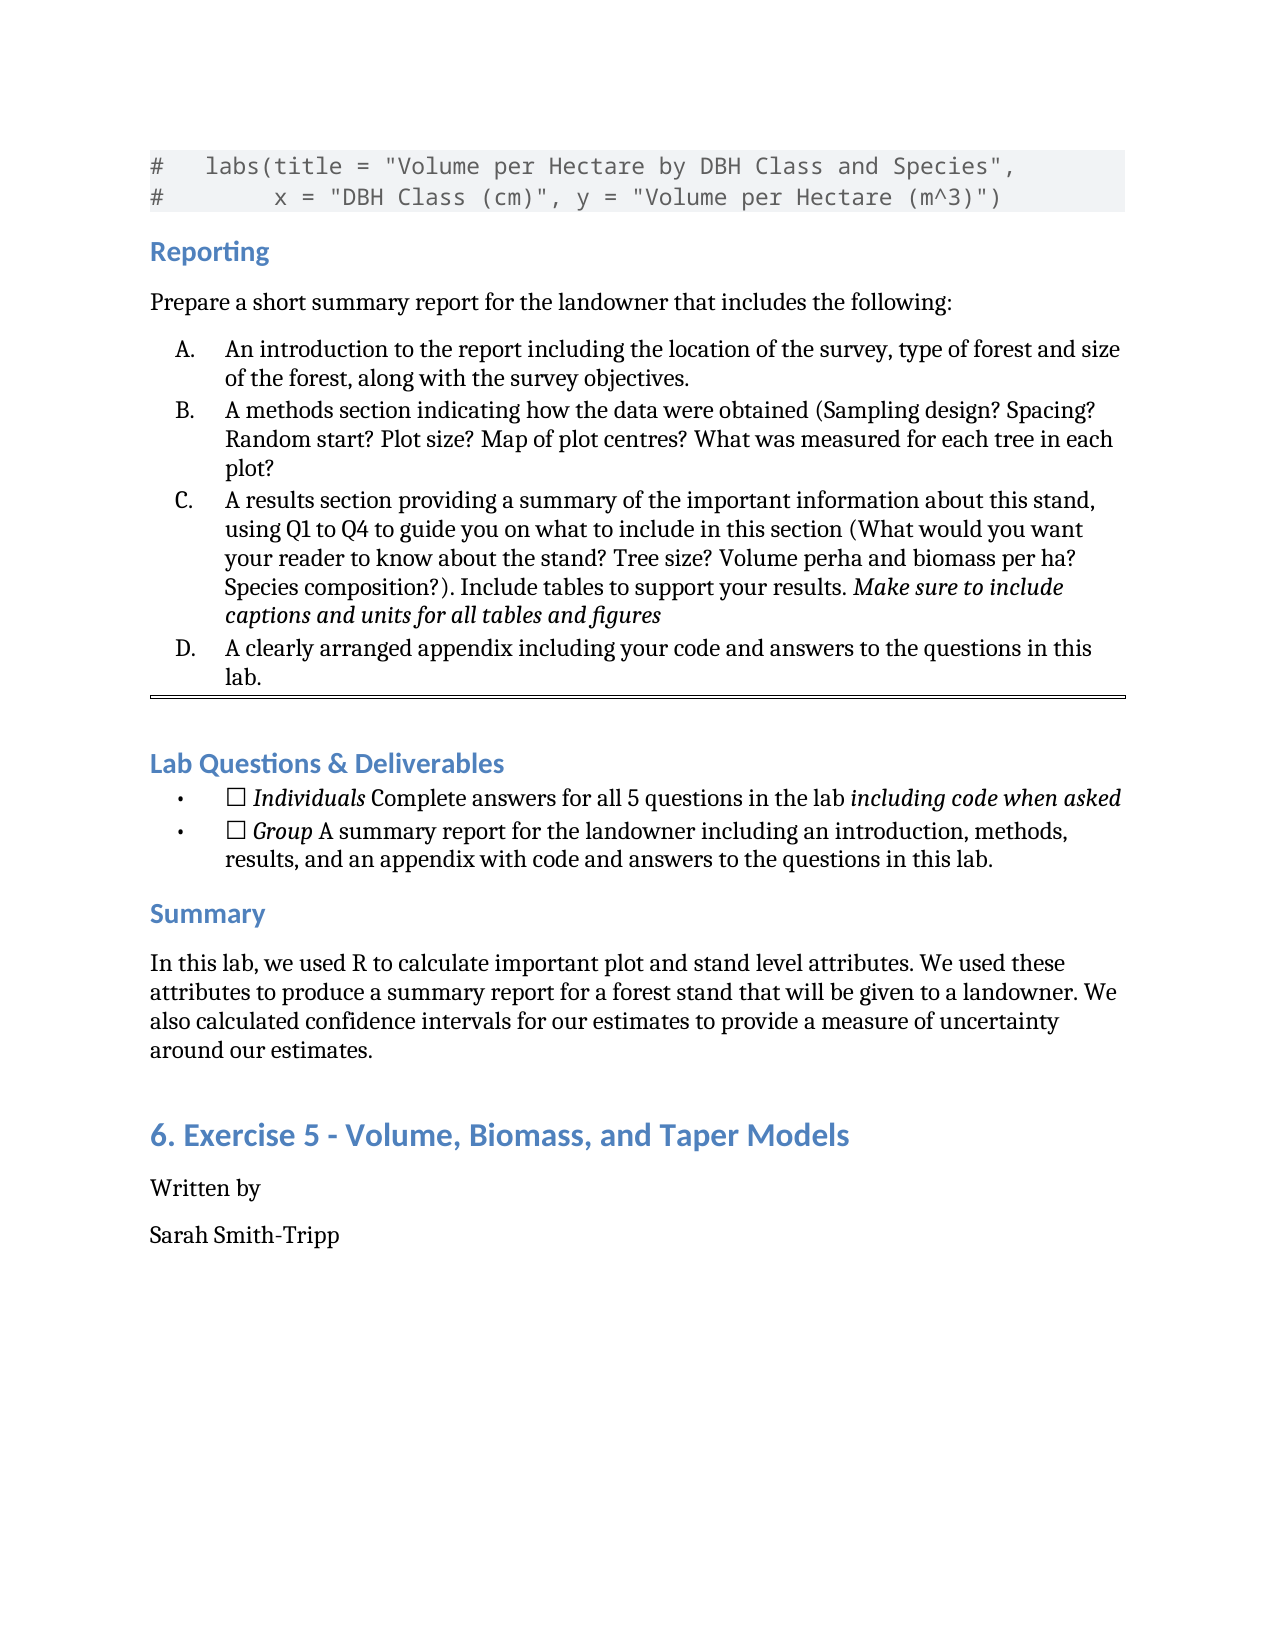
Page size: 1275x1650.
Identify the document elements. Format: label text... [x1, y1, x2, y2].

subtitle Reporting [150, 233, 1125, 269]
list ☐ Individuals Complete answers for all 5 questions in the lab including code when asked [175, 784, 1125, 813]
list A results section providing a summary of the important information about this stand, using Q1 to Q4 to guide you on what to include in this section (What would you want your reader to know about the stand? Tree size? Volume perha and biomass per ha? Species composition?). Include tables to support your results. Make sure to include captions and units for all tables and figures [175, 486, 1125, 630]
subtitle 6. Exercise 5 - Volume, Biomass, and Taper Models [150, 1114, 1125, 1155]
subtitle Summary [150, 895, 1125, 931]
text Sarah Smith-Tripp [150, 1221, 1125, 1250]
list A methods section indicating how the data were obtained (Sampling design? Spacing? Random start? Plot size? Map of plot centres? What was measured for each tree in each plot? [175, 396, 1125, 483]
text Written by [150, 1174, 1125, 1203]
list ☐ Group A summary report for the landowner including an introduction, methods, results, and an appendix with code and answers to the questions in this lab. [175, 817, 1125, 874]
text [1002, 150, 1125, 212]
list A clearly arranged appendix including your code and answers to the questions in this lab. [175, 634, 1125, 691]
text Prepare a short summary report for the landowner that includes the following: [150, 288, 1125, 316]
subtitle Lab Questions & Deliverables [150, 745, 1125, 780]
text In this lab, we used R to calculate important plot and stand level attributes. We used these attributes to produce a summary report for a forest stand that will be given to a landowner. We also calculated confidence intervals for our estimates to provide a measure of uncertainty around our estimates. [150, 949, 1125, 1064]
list An introduction to the report including the location of the survey, type of forest and size of the forest, along with the survey objectives. [175, 335, 1125, 393]
